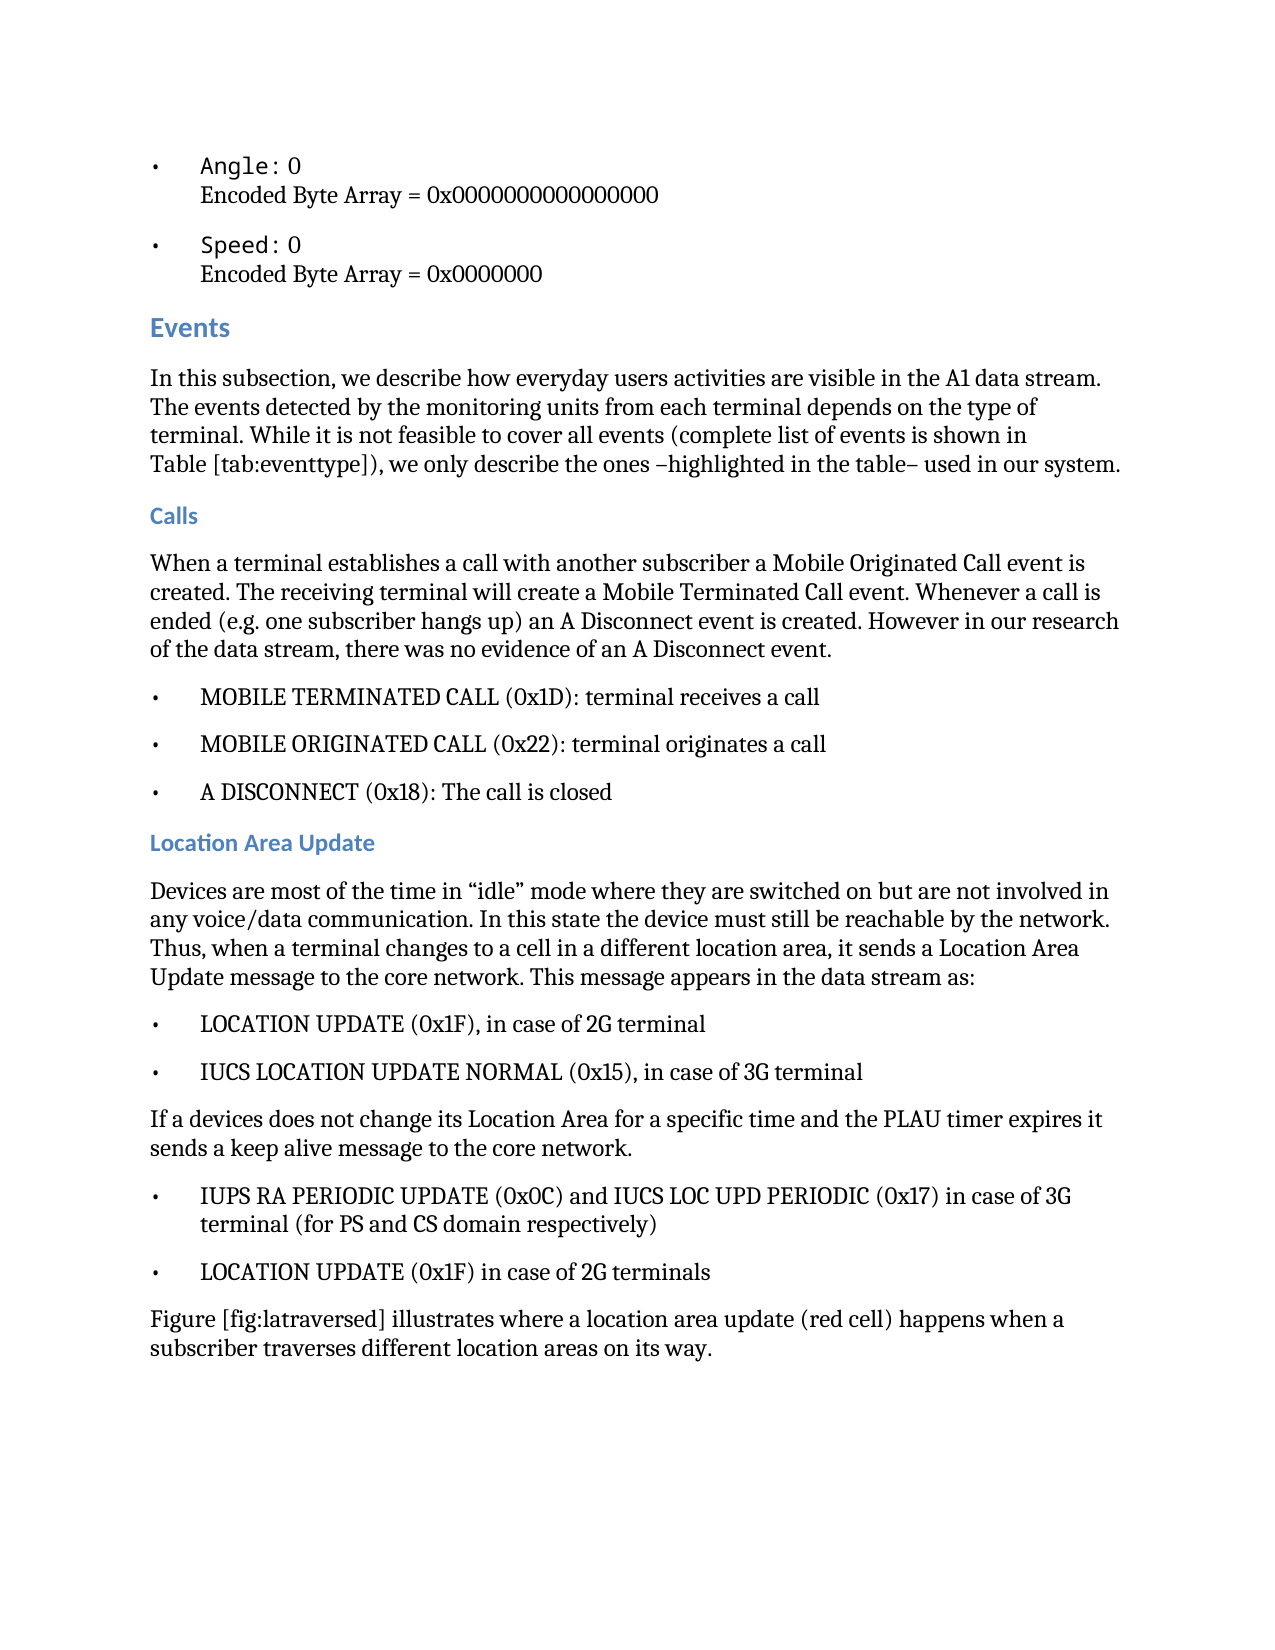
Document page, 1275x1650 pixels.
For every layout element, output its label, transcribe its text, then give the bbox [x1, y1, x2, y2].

text If a devices does not change its Location Area for a specific time and the PLAU timer expires it sends a keep alive message to the core network. [150, 1105, 1125, 1163]
list IUPS RA PERIODIC UPDATE (0x0C) and IUCS LOC UPD PERIODIC (0x17) in case of 3G terminal (for PS and CS domain respectively) [150, 1182, 1125, 1239]
list LOCATION UPDATE (0x1F), in case of 2G terminal [150, 1010, 1125, 1039]
subtitle Calls [150, 500, 1125, 530]
list Speed: 0 Encoded Byte Array = 0x0000000 [150, 229, 1125, 289]
text Figure [fig:latraversed] illustrates where a location area update (red cell) happens when a subscriber traverses different location areas on its way. [150, 1305, 1125, 1363]
subtitle Location Area Update [150, 827, 1125, 858]
text When a terminal establishes a call with another subscriber a Mobile Originated Call event is created. The receiving terminal will create a Mobile Terminated Call event. Whenever a call is ended (e.g. one subscriber hangs up) an A Disconnect event is created. However in our research of the data stream, there was no evidence of an A Disconnect event. [150, 549, 1125, 664]
list A DISCONNECT (0x18): The call is closed [150, 778, 1125, 807]
list LOCATION UPDATE (0x1F) in case of 2G terminals [150, 1258, 1125, 1287]
list MOBILE TERMINATED CALL (0x1D): terminal receives a call [150, 683, 1125, 712]
list Angle: 0 Encoded Byte Array = 0x0000000000000000 [150, 150, 1125, 210]
list MOBILE ORIGINATED CALL (0x22): terminal originates a call [150, 730, 1125, 759]
text Devices are most of the time in “idle” mode where they are switched on but are not involved in any voice/data communication. In this state the device must still be reachable by the network. Thus, when a terminal changes to a cell in a different location area, it sends a Location Area Update message to the core network. This message appears in the data stream as: [150, 877, 1125, 992]
list IUCS LOCATION UPDATE NORMAL (0x15), in case of 3G terminal [150, 1058, 1125, 1087]
subtitle Events [150, 309, 1125, 345]
text In this subsection, we describe how everyday users activities are visible in the A1 data stream. The events detected by the monitoring units from each terminal depends on the type of terminal. While it is not feasible to cover all events (complete list of events is shown in Table [tab:eventtype]), we only describe the ones –highlighted in the table– used in our system. [150, 364, 1125, 479]
